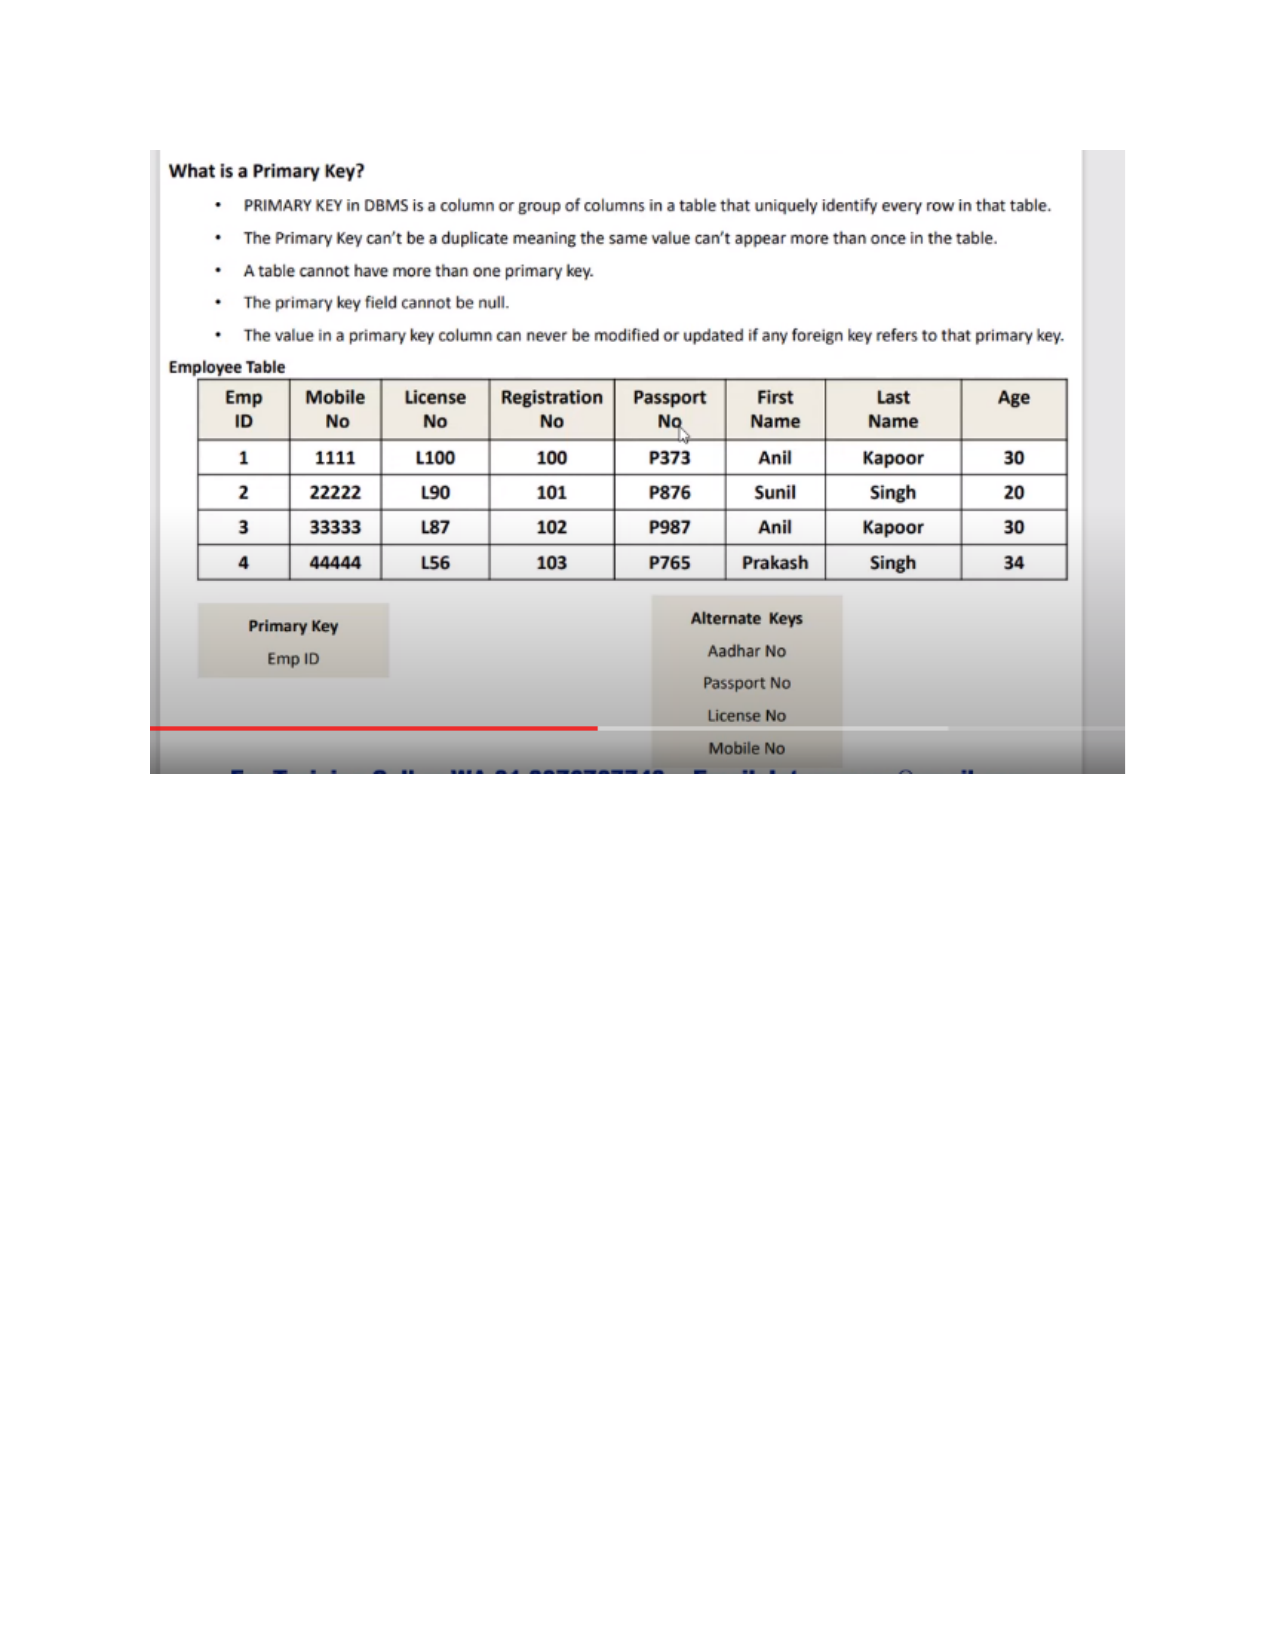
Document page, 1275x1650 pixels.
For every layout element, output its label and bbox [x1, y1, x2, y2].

picture [150, 150, 1125, 774]
